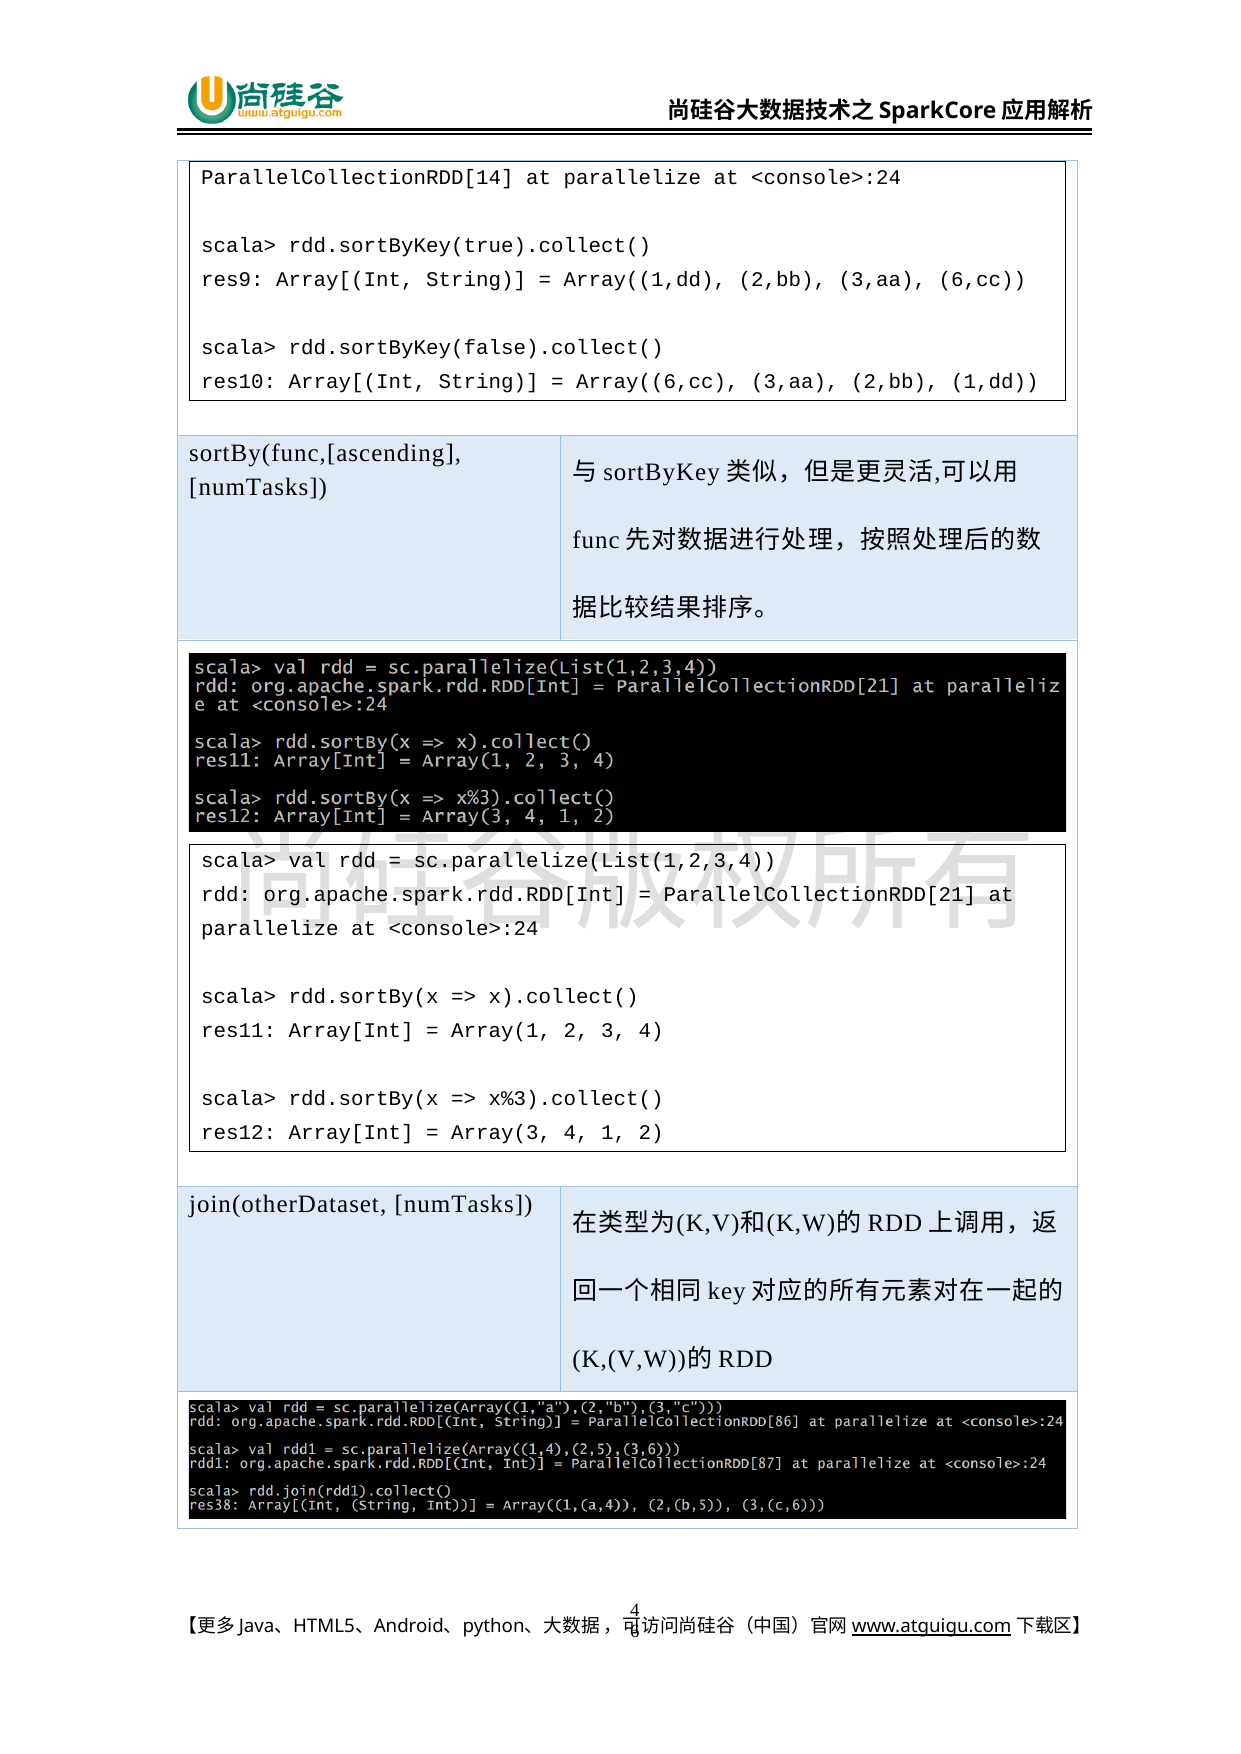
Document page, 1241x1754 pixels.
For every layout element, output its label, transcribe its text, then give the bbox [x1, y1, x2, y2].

table_cell [178, 1392, 1077, 1528]
table_cell 与sortByKey类似，但是更灵活,可以用func先对数据进行处理，按照处理后的数据比较结果排序。 [561, 436, 1077, 639]
picture [188, 1400, 1067, 1519]
table_cell 在类型为(K,V)和(K,W)的RDD上调用，返回一个相同key对应的所有元素对在一起的(K,(V,W))的RDD [561, 1187, 1077, 1391]
picture [188, 653, 1067, 832]
table_cell join(otherDataset, [numTasks]) [178, 1187, 560, 1391]
table_cell [178, 161, 1077, 435]
picture [177, 68, 362, 128]
table_cell sortBy(func,[ascending], [numTasks]) [178, 436, 560, 639]
table_cell [178, 641, 1077, 1186]
